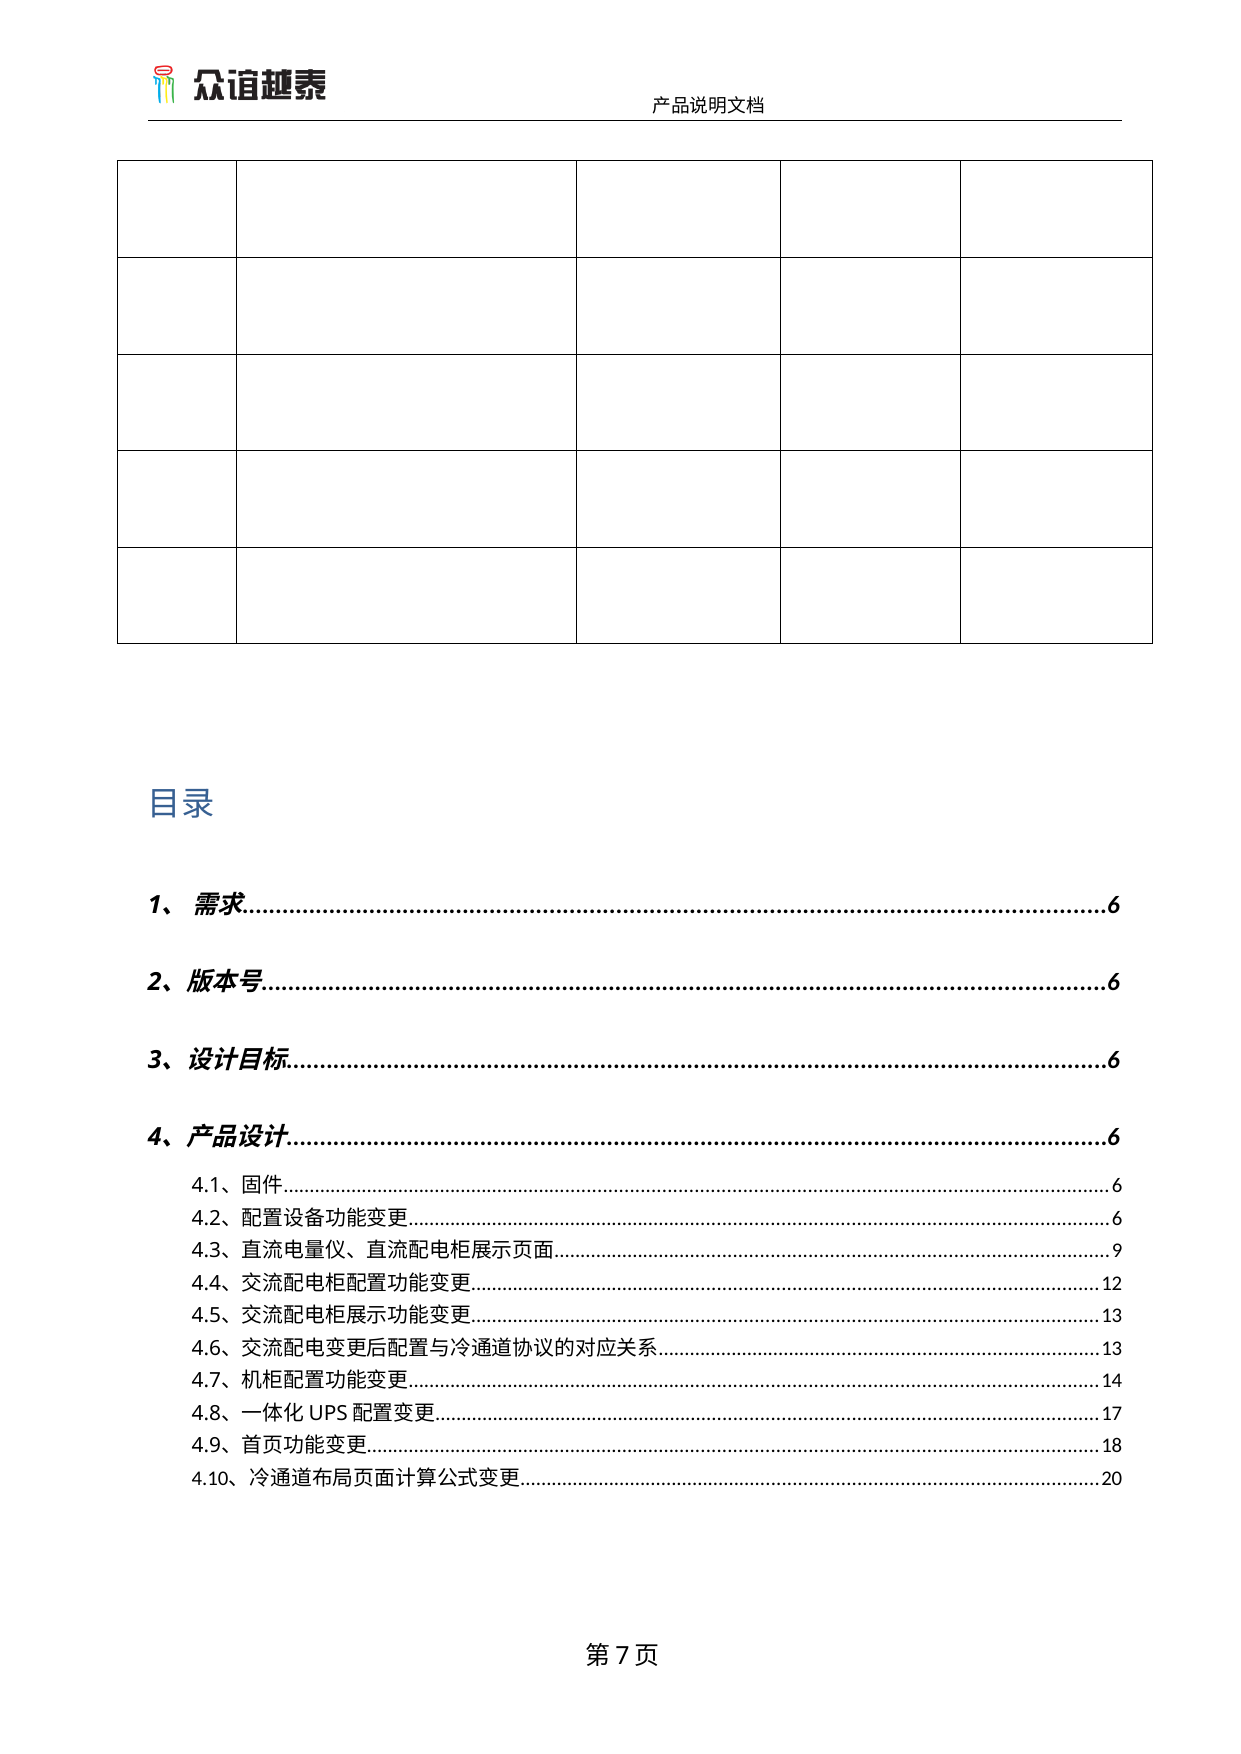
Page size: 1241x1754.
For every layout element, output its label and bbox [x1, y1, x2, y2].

table_cell [237, 451, 576, 547]
table_cell [118, 451, 236, 547]
table_cell [118, 355, 236, 450]
table_cell [577, 258, 780, 353]
table_cell [118, 258, 236, 353]
table_cell [961, 355, 1152, 450]
table_cell [781, 451, 960, 547]
table_cell [577, 161, 780, 257]
table_cell [237, 161, 576, 257]
table_cell [118, 548, 236, 643]
table_cell [961, 451, 1152, 547]
table_cell [577, 451, 780, 547]
table_cell [577, 548, 780, 643]
table_cell [577, 355, 780, 450]
table_cell [961, 161, 1152, 257]
table_cell [781, 258, 960, 353]
table_cell [961, 548, 1152, 643]
picture [147, 59, 345, 112]
table_cell [237, 548, 576, 643]
table_cell [237, 258, 576, 353]
table_cell [118, 161, 236, 257]
table_cell [237, 355, 576, 450]
table_cell [781, 161, 960, 257]
table_cell [781, 548, 960, 643]
table_cell [961, 258, 1152, 353]
table_cell [781, 355, 960, 450]
